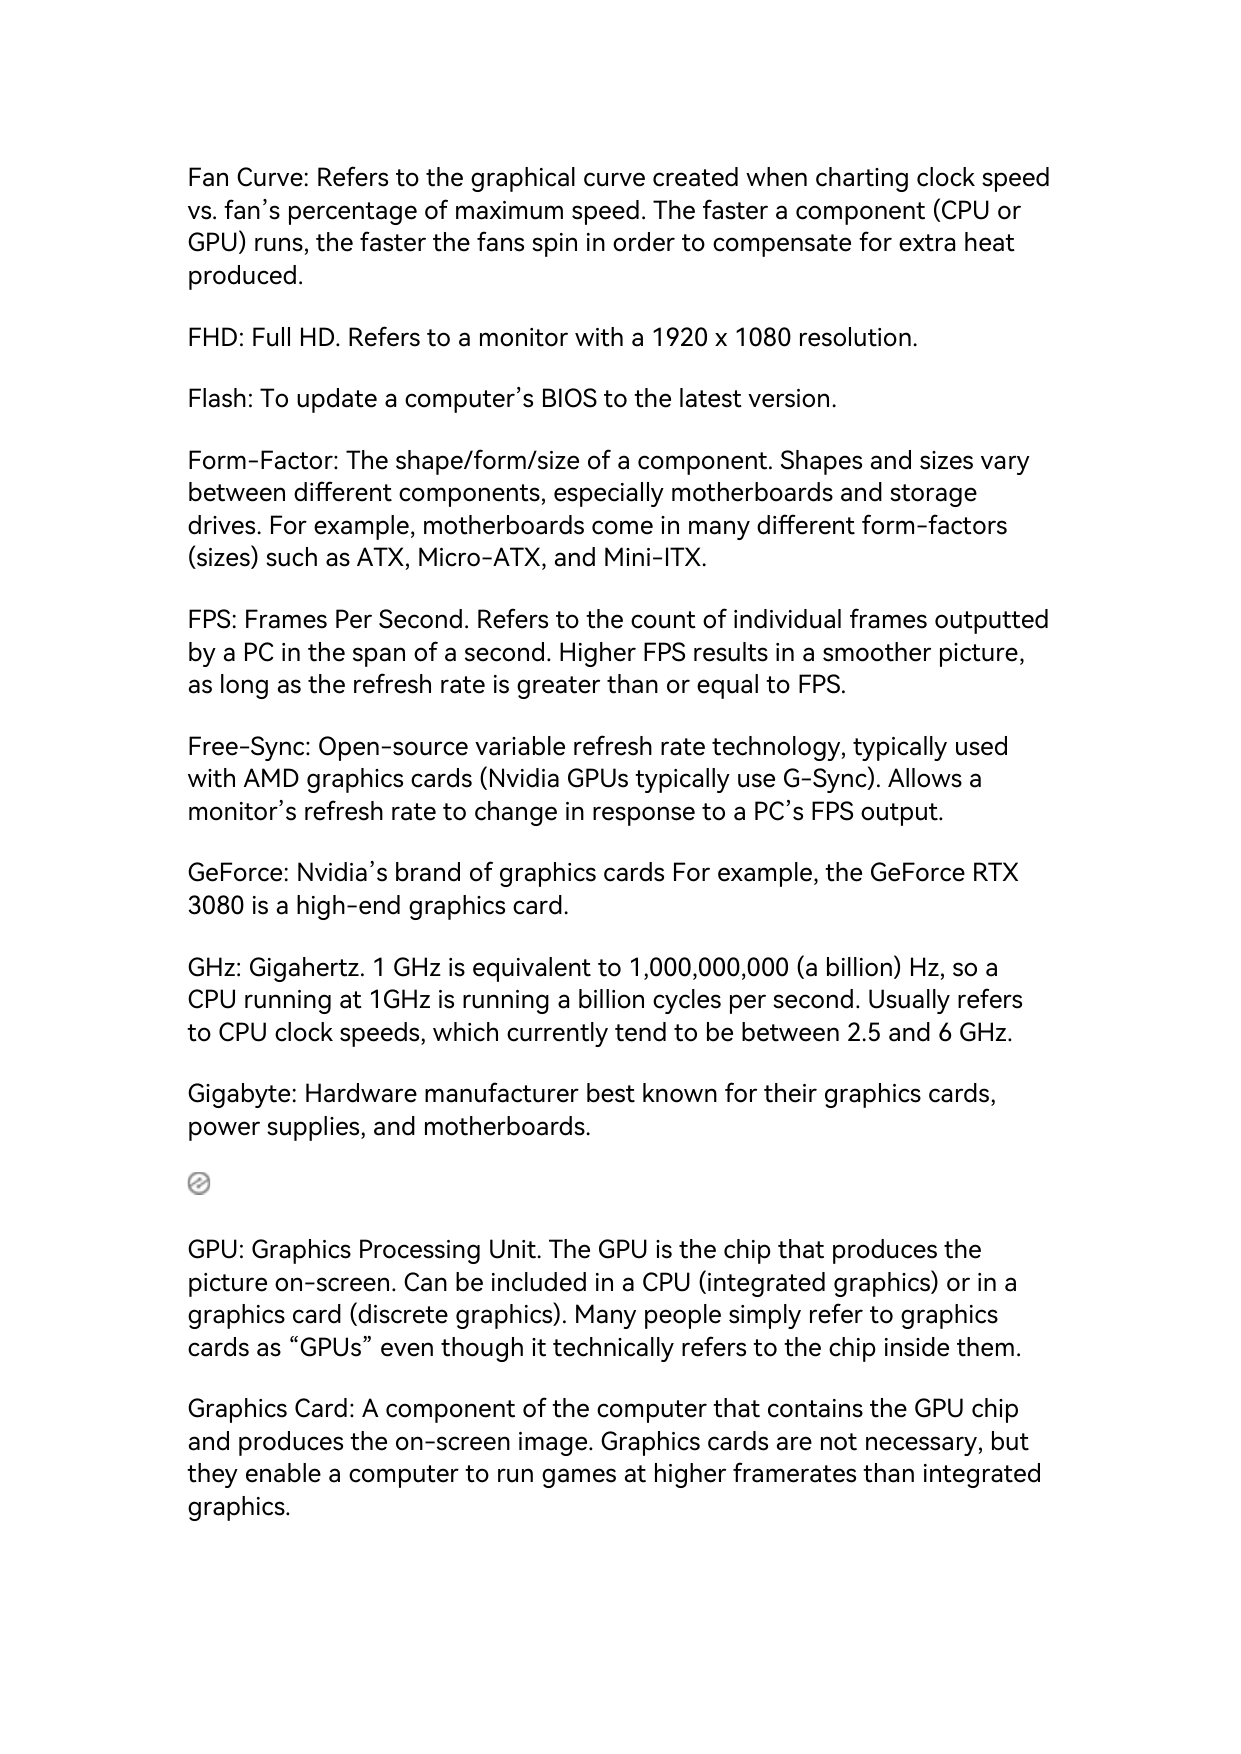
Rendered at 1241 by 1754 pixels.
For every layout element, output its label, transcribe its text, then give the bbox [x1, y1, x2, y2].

text GPU: Graphics Processing Unit. The GPU is the chip that produces the picture on-screen. Can be included in a CPU (integrated graphics) or in a graphics card (discrete graphics). Many people simply refer to graphics cards as “GPUs” even though it technically refers to the chip inside them. [187, 1234, 1053, 1364]
text Graphics Card: A component of the computer that contains the GPU chip and produces the on-screen image. Graphics cards are not necessary, but they enable a computer to run games at higher framerates than integrated graphics. [187, 1393, 1053, 1523]
text FPS: Frames Per Second. Refers to the count of individual frames outputted by a PC in the span of a second. Higher FPS results in a smoother picture, as long as the refresh rate is greater than or equal to FPS. [187, 604, 1053, 701]
text Fan Curve: Refers to the graphical curve created when charting clock speed vs. fan’s percentage of maximum speed. The faster a component (CPU or GPU) runs, the faster the fans spin in order to compensate for extra heat produced. [187, 162, 1053, 292]
text GeForce: Nvidia’s brand of graphics cards For example, the GeForce RTX 3080 is a high-end graphics card. [187, 857, 1053, 922]
text Flash: To update a computer’s BIOS to the latest version. [187, 383, 1053, 415]
picture [187, 1172, 211, 1195]
text Free-Sync: Open-source variable refresh rate technology, typically used with AMD graphics cards (Nvidia GPUs typically use G-Sync). Allows a monitor’s refresh rate to change in response to a PC’s FPS output. [187, 730, 1053, 828]
text Form-Factor: The shape/form/size of a component. Shapes and sizes vary between different components, especially motherboards and storage drives. For example, motherboards come in many different form-factors (sizes) such as ATX, Micro-ATX, and Mini-ITX. [187, 444, 1053, 574]
text GHz: Gigahertz. 1 GHz is equivalent to 1,000,000,000 (a billion) Hz, so a CPU running at 1GHz is running a billion cycles per second. Usually refers to CPU clock speeds, which currently tend to be between 2.5 and 6 GHz. [187, 951, 1053, 1049]
text Gigabyte: Hardware manufacturer best known for their graphics cards, power supplies, and motherboards. [187, 1078, 1053, 1143]
text FHD: Full HD. Refers to a monitor with a 1920 x 1080 resolution. [187, 321, 1053, 354]
